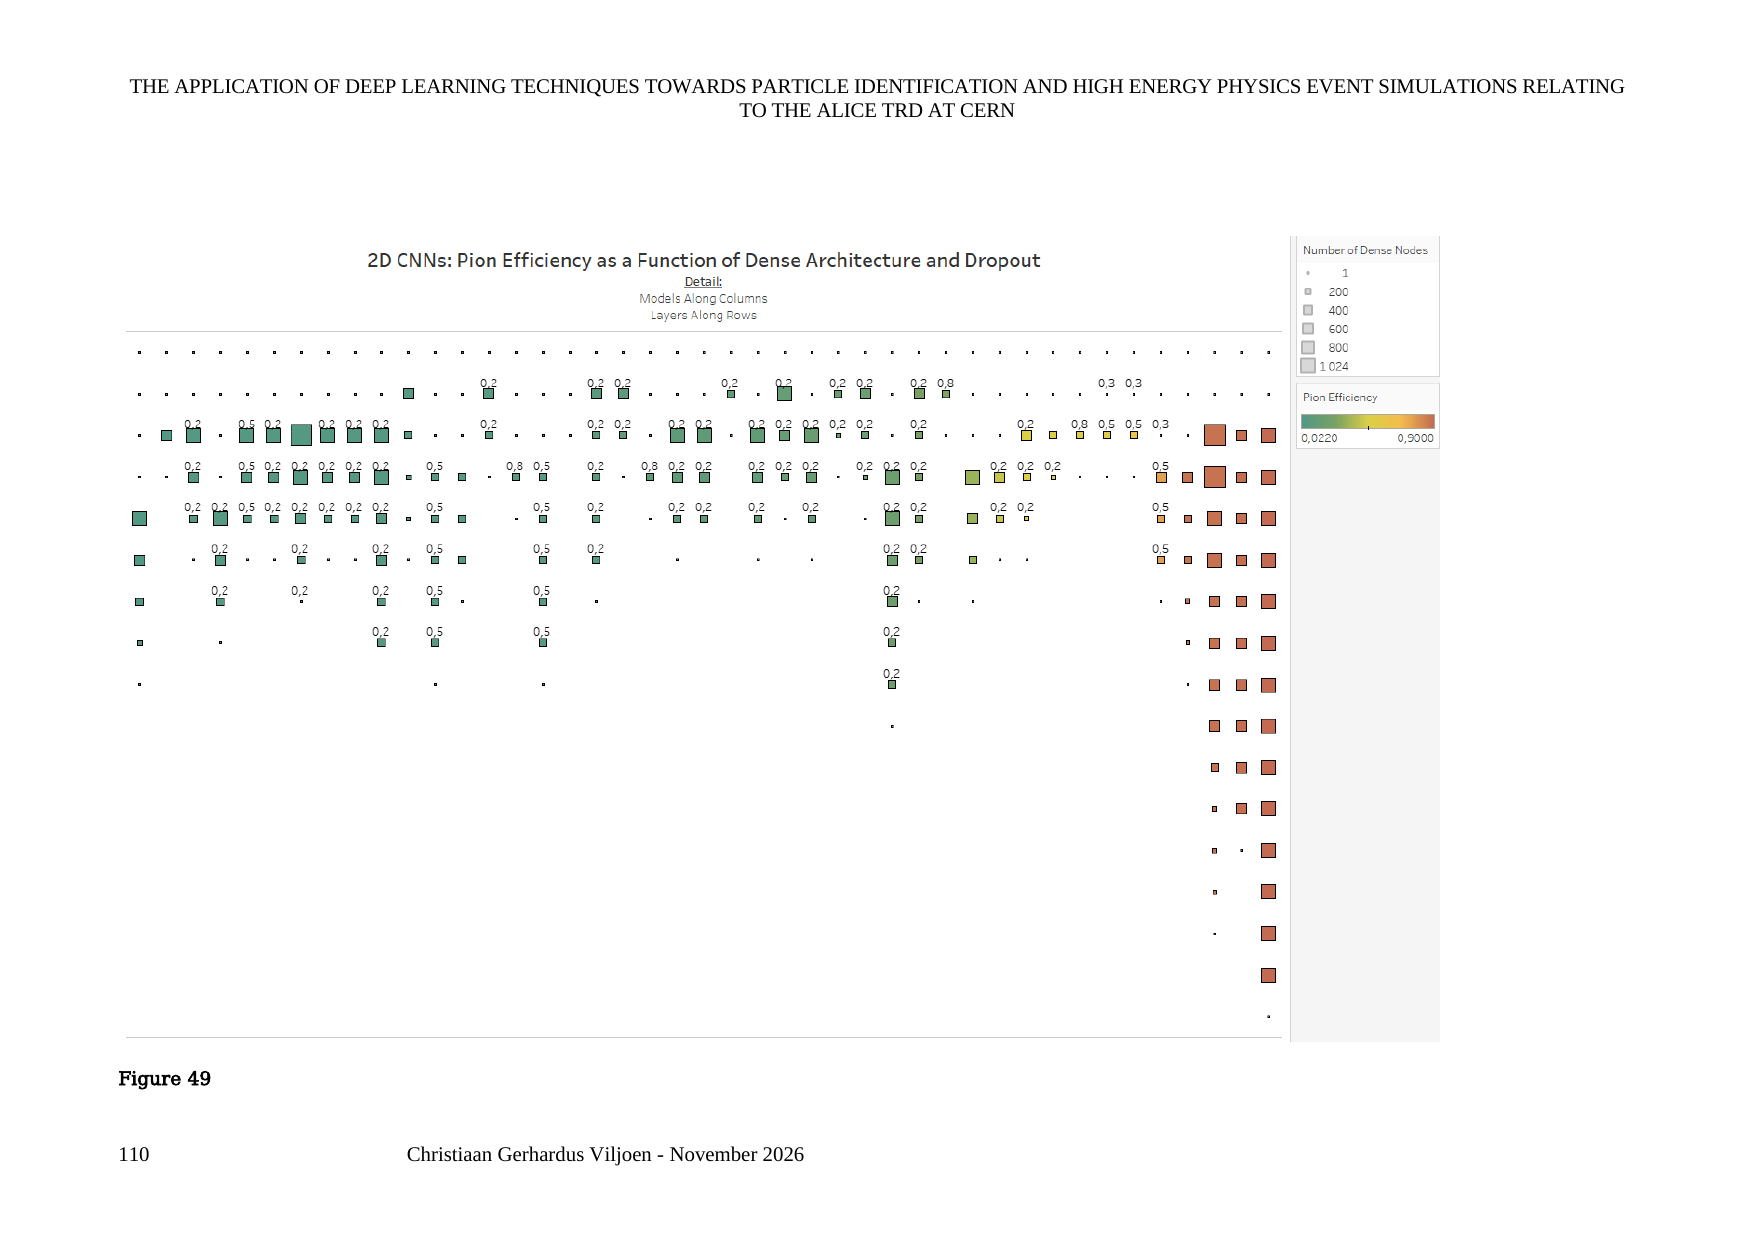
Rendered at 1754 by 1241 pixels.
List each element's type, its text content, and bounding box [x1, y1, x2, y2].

picture [118, 236, 1441, 1042]
